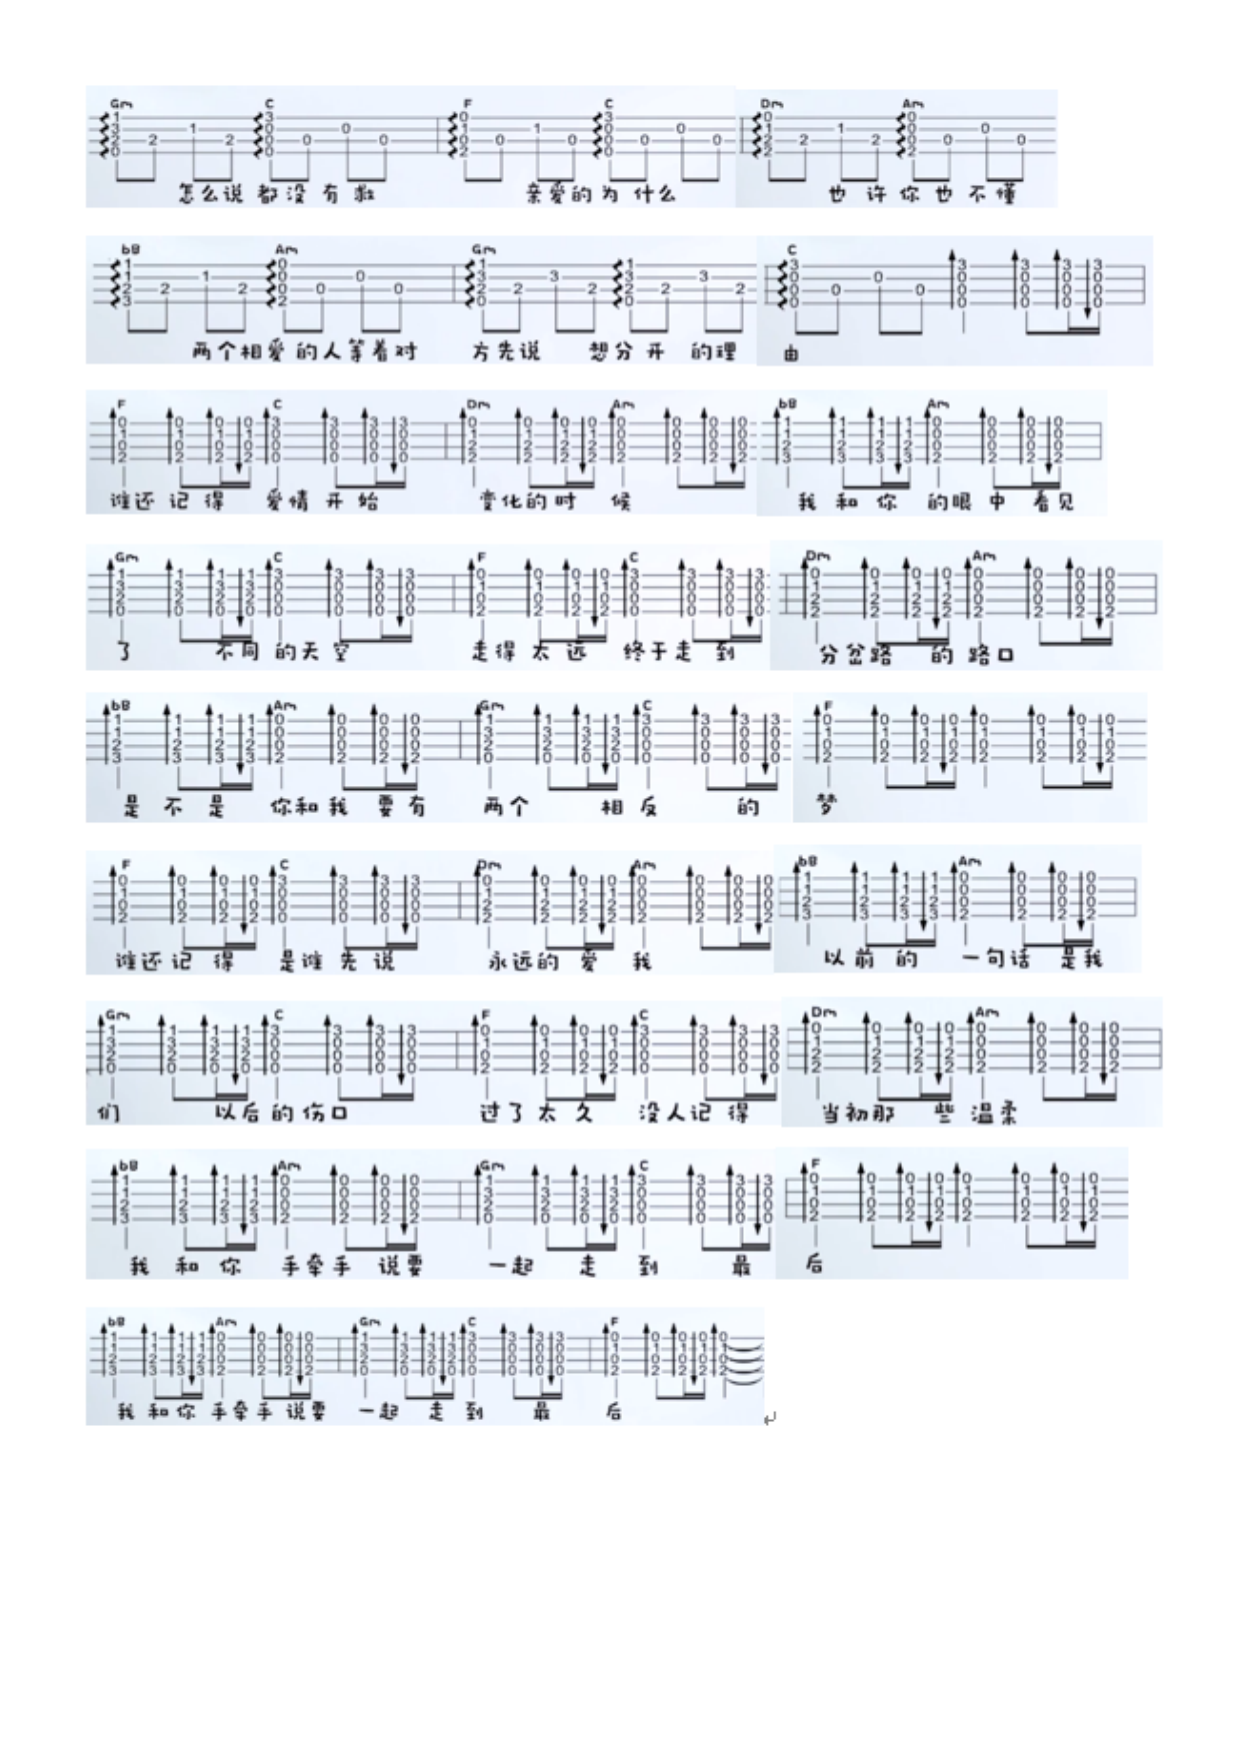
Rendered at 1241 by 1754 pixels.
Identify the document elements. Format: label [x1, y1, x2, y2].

picture [75, 78, 1165, 1450]
